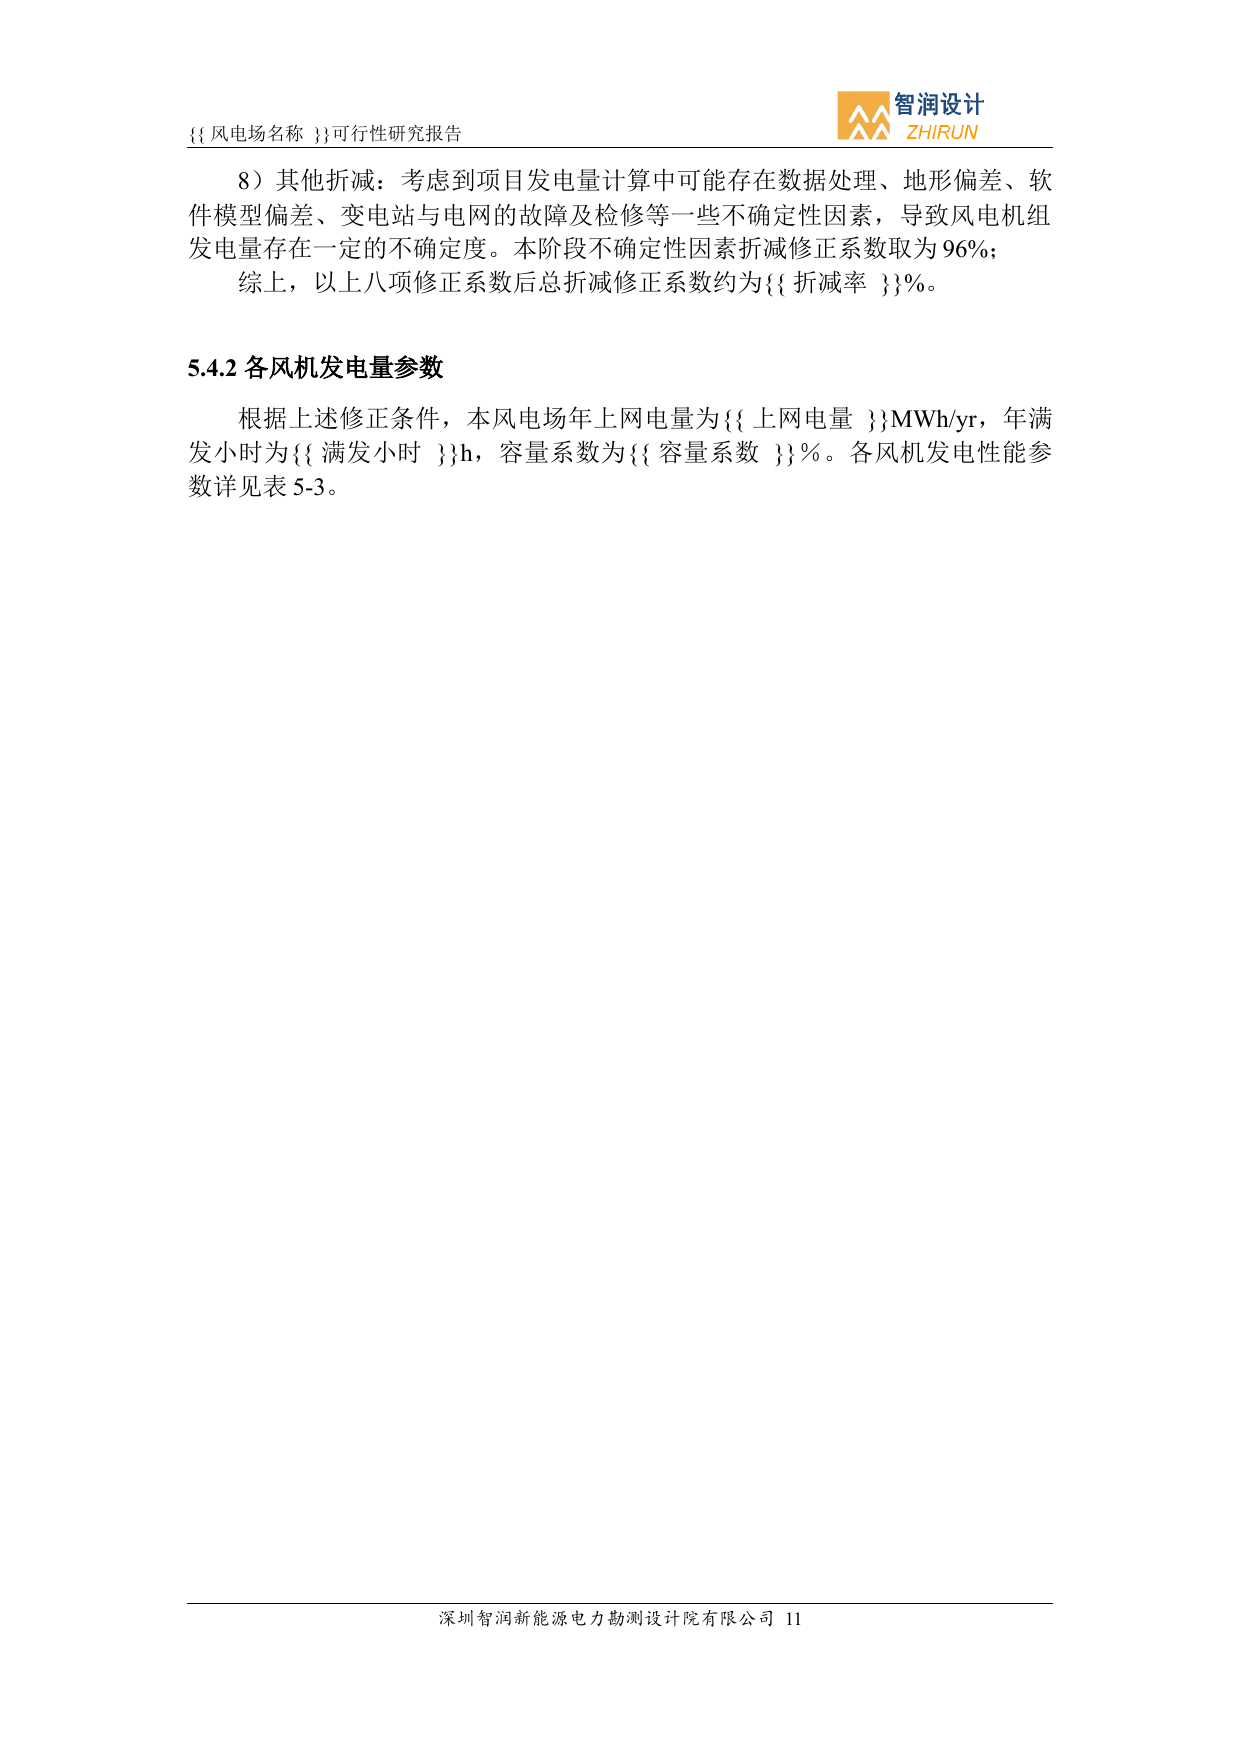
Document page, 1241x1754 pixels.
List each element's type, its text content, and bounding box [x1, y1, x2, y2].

text 综上，以上八项修正系数后总折减修正系数约为{{ 折减率 }}%。 [187, 264, 1053, 298]
picture [837, 88, 985, 141]
title 5.4.2 各风机发电量参数 [187, 349, 1053, 383]
text 根据上述修正条件，本风电场年上网电量为{{ 上网电量 }}MWh/yr，年满发小时为{{ 满发小时 }}h，容量系数为{{ 容量系数 }}％。各风机发电性能参数详见表5-3。 [187, 400, 1053, 502]
text 8）其他折减：考虑到项目发电量计算中可能存在数据处理、地形偏差、软件模型偏差、变电站与电网的故障及检修等一些不确定性因素，导致风电机组发电量存在一定的不确定度。本阶段不确定性因素折减修正系数取为96%； [187, 162, 1053, 264]
